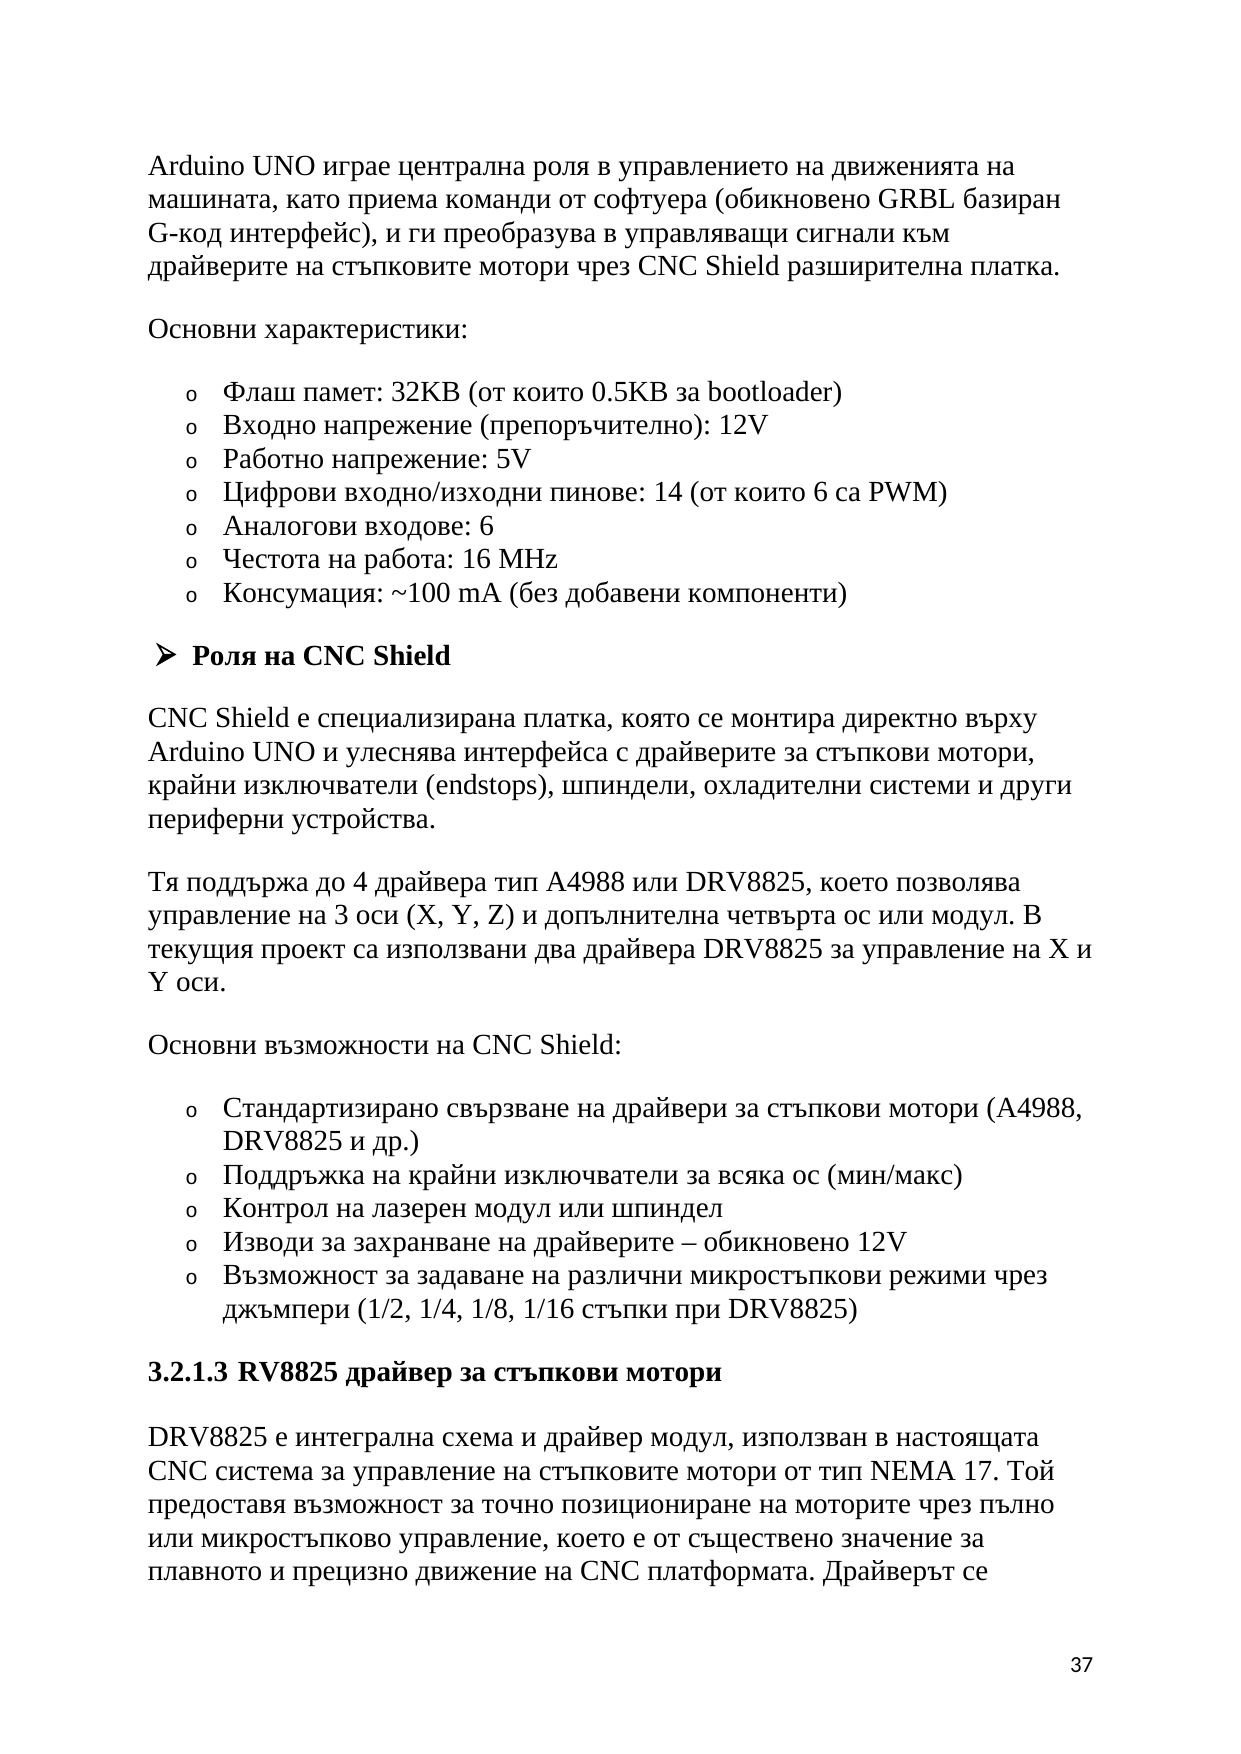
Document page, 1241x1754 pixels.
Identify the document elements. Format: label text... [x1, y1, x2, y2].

list Консумация: ~100 mA (без добавени компоненти) [185, 575, 1093, 608]
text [148, 1419, 1093, 1587]
list Контрол на лазерен модул или шпиндел [185, 1190, 1093, 1224]
list Работно напрежение: 5V [185, 441, 1093, 474]
list Честота на работа: 16 MHz [185, 541, 1093, 575]
list Входно напрежение (препоръчително): 12V [185, 407, 1093, 441]
list Роля на CNC Shield [154, 638, 1093, 671]
list Аналогови входове: 6 [185, 508, 1093, 541]
list Стандартизирано свързване на драйвери за стъпкови мотори (A4988, DRV8825 и др.) [185, 1090, 1093, 1157]
text Arduino UNO играе централна роля в управлението на движенията на машината, като приема команди от софтуера (обикновено GRBL базиран G-код интерфейс), и ги преобразува в управляващи сигнали към драйверите на стъпковите мотори чрез CNC Shield разширителна платка. [148, 148, 1093, 282]
list Поддръжка на крайни изключватели за всяка ос (мин/макс) [185, 1157, 1093, 1190]
text CNC Shield е специализирана платка, която се монтира директно върху Arduino UNO и улеснява интерфейса с драйверите за стъпкови мотори, крайни изключватели (endstops), шпиндели, охладителни системи и други периферни устройства. [148, 700, 1093, 834]
subtitle RV8825 драйвер за стъпкови мотори [148, 1354, 1093, 1387]
list Изводи за захранване на драйверите – обикновено 12V [185, 1224, 1093, 1257]
text Основни възможности на CNC Shield: [148, 1027, 1093, 1061]
text Тя поддържа до 4 драйвера тип A4988 или DRV8825, което позволява управление на 3 оси (X, Y, Z) и допълнителна четвърта ос или модул. В текущия проект са използвани два драйвера DRV8825 за управление на X и Y оси. [148, 864, 1093, 998]
list Възможност за задаване на различни микростъпкови режими чрез джъмпери (1/2, 1/4, 1/8, 1/16 стъпки при DRV8825) [185, 1257, 1093, 1324]
list Флаш памет: 32KB (от които 0.5KB за bootloader) [185, 374, 1093, 407]
list Цифрови входно/изходни пинове: 14 (от които 6 са PWM) [185, 474, 1093, 508]
text Основни характеристики: [148, 311, 1093, 344]
